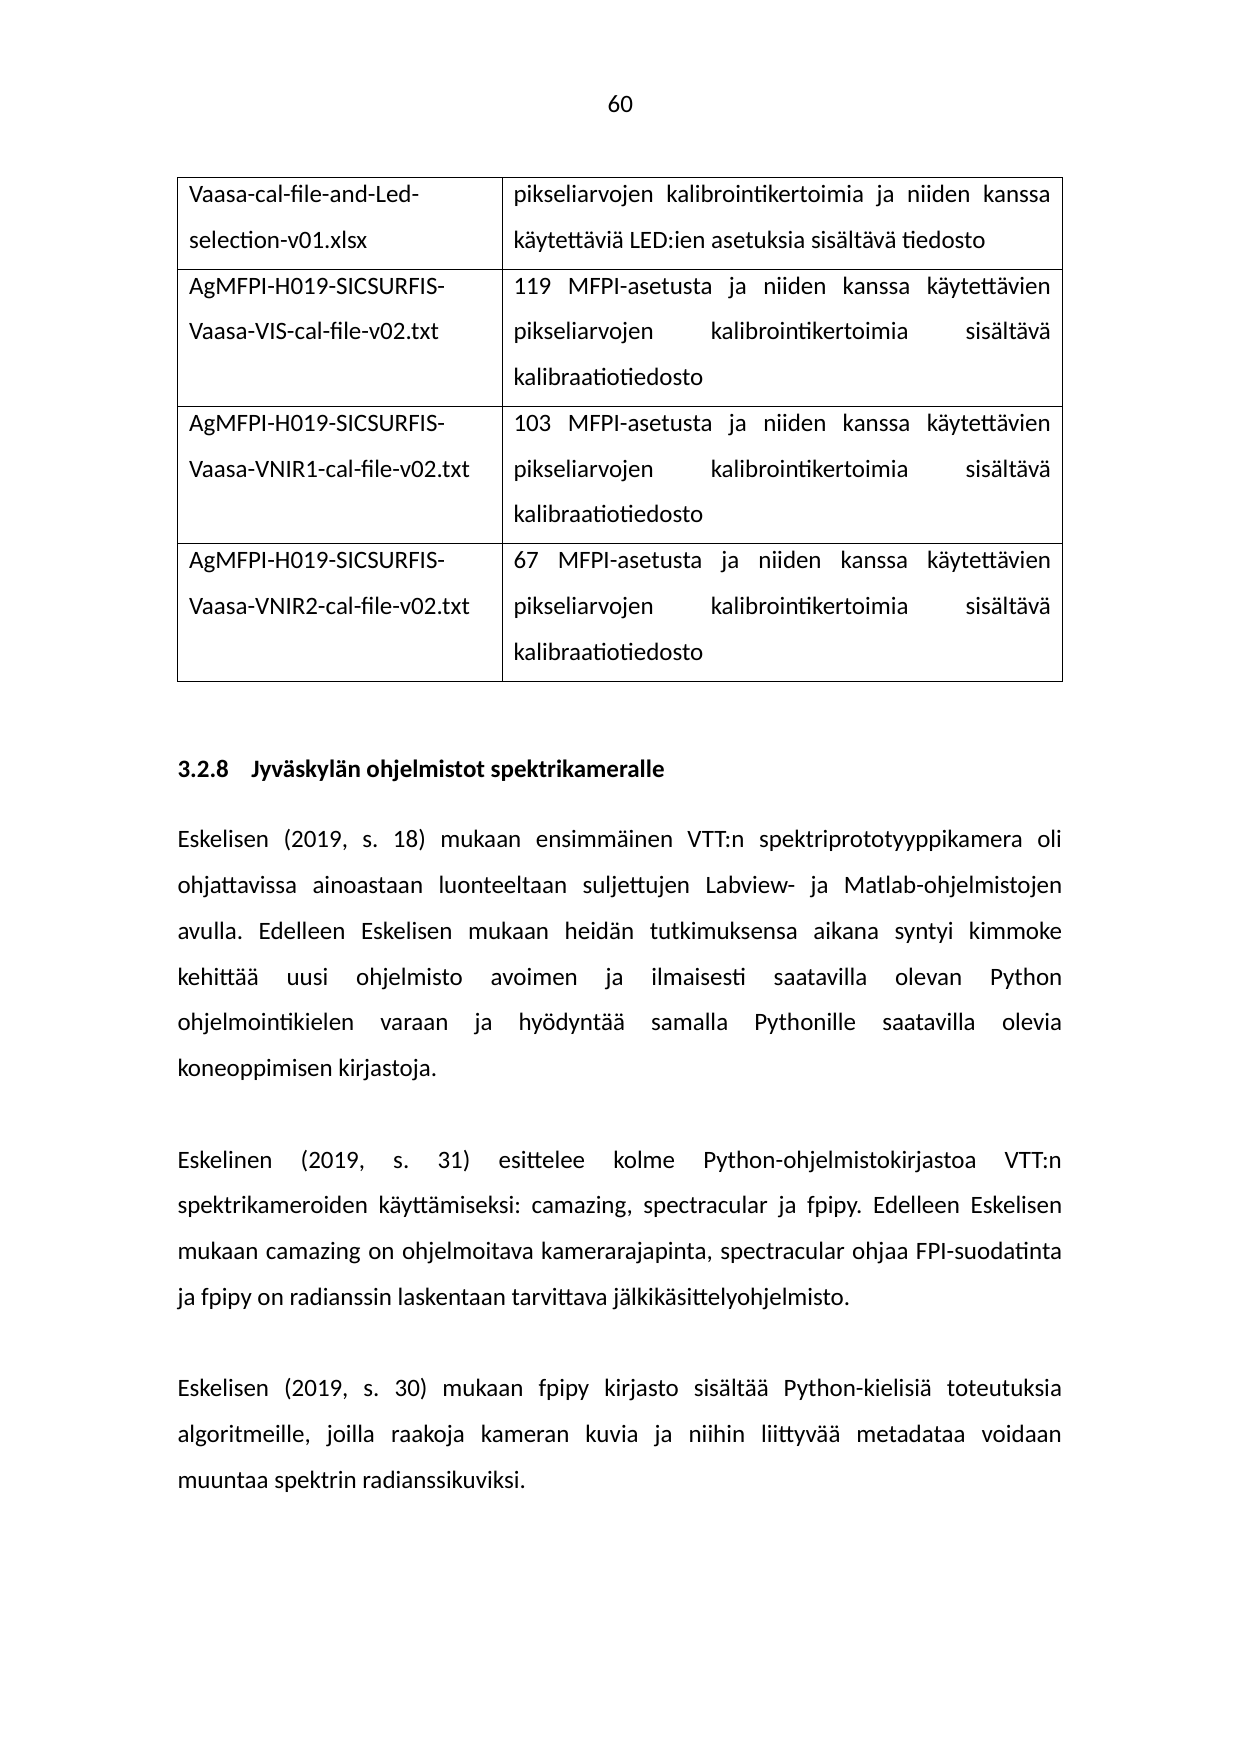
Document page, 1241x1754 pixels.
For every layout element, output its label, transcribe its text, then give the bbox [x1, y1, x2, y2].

table_cell AgMFPI-H019-SICSURFIS-Vaasa-VIS-cal-file-v02.txt [178, 270, 502, 406]
table_cell AgMFPI-H019-SICSURFIS-Vaasa-VNIR1-cal-file-v02.txt [178, 407, 502, 543]
table_cell 67 MFPI-asetusta ja niiden kanssa käytettävien pikseliarvojen kalibrointikertoimia sisältävä kalibraatiotiedosto [503, 544, 1062, 681]
subtitle Jyväskylän ohjelmistot spektrikameralle [177, 753, 1063, 783]
text Eskelisen (2019, s. 18) mukaan ensimmäinen VTT:n spektriprototyyppikamera oli ohjattavissa ainoastaan luonteeltaan suljettujen Labview- ja Matlab-ohjelmistojen avulla. Edelleen Eskelisen mukaan heidän tutkimuksensa aikana syntyi kimmoke kehittää uusi ohjelmisto avoimen ja ilmaisesti saatavilla olevan Python ohjelmointikielen varaan ja hyödyntää samalla Pythonille saatavilla olevia koneoppimisen kirjastoja. [177, 824, 1063, 1083]
table_cell 103 MFPI-asetusta ja niiden kanssa käytettävien pikseliarvojen kalibrointikertoimia sisältävä kalibraatiotiedosto [503, 407, 1062, 543]
text Eskelinen (2019, s. 31) esittelee kolme Python-ohjelmistokirjastoa VTT:n spektrikameroiden käyttämiseksi: camazing, spectracular ja fpipy. Edelleen Eskelisen mukaan camazing on ohjelmoitava kamerarajapinta, spectracular ohjaa FPI-suodatinta ja fpipy on radianssin laskentaan tarvittava jälkikäsittelyohjelmisto. [177, 1144, 1063, 1311]
table_cell 119 MFPI-asetusta ja niiden kanssa käytettävien pikseliarvojen kalibrointikertoimia sisältävä kalibraatiotiedosto [503, 270, 1062, 406]
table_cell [178, 178, 502, 269]
text Eskelisen (2019, s. 30) mukaan fpipy kirjasto sisältää Python-kielisiä toteutuksia algoritmeille, joilla raakoja kameran kuvia ja niihin liittyvää metadataa voidaan muuntaa spektrin radianssikuviksi. [177, 1372, 1063, 1494]
table_cell AgMFPI-H019-SICSURFIS-Vaasa-VNIR2-cal-file-v02.txt [178, 544, 502, 681]
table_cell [503, 178, 1062, 269]
